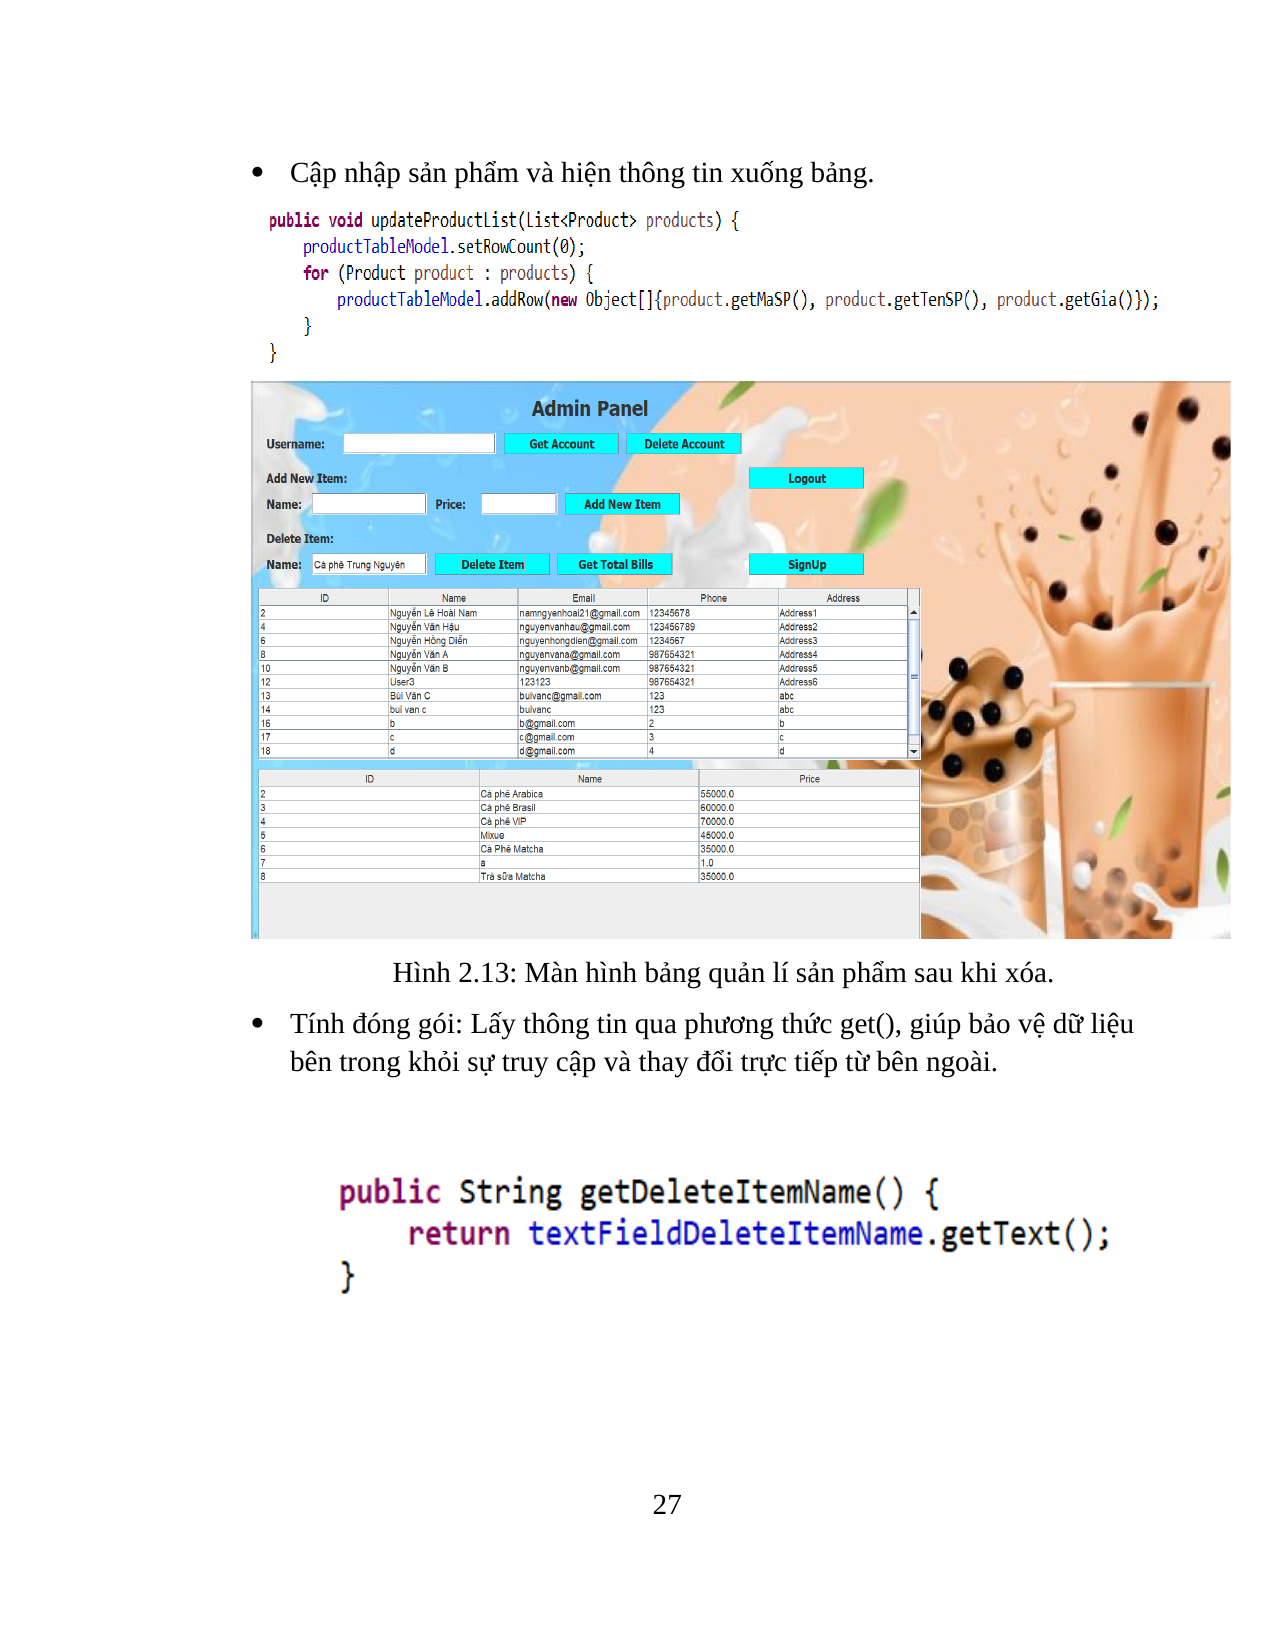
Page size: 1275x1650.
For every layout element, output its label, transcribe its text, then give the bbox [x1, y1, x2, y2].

list Hình 2.13: Màn hình bảng quản lí sản phẩm sau khi xóa. [290, 956, 1157, 989]
picture [251, 381, 1231, 939]
list Tính đóng gói: Lấy thông tin qua phương thức get(), giúp bảo vệ dữ liệu bên trong khỏi sự truy cập và thay đổi trực tiếp từ bên ngoài. [252, 1006, 1157, 1078]
list Cập nhập sản phẩm và hiện thông tin xuống bảng. [252, 156, 1157, 189]
picture [289, 1133, 1118, 1303]
picture [252, 206, 1203, 366]
